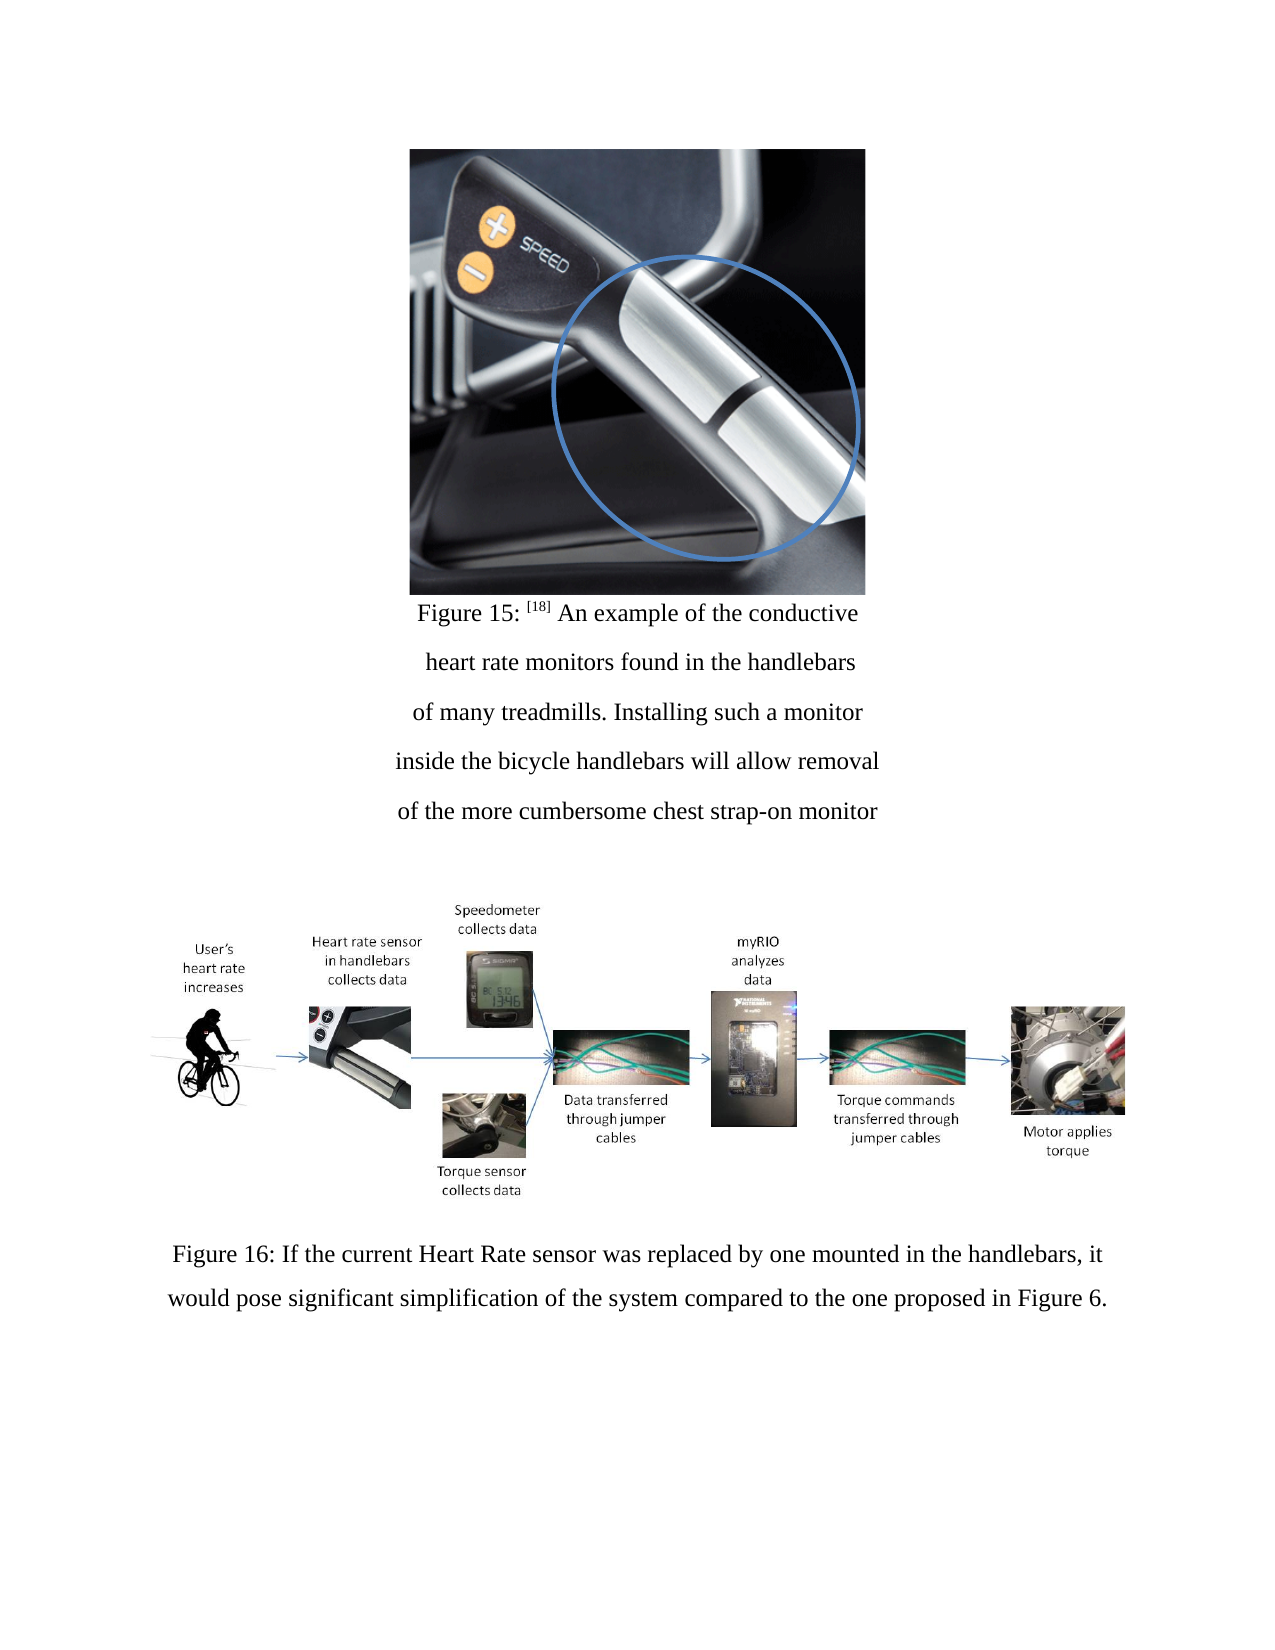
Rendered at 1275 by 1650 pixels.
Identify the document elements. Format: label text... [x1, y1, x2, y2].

text inside the bicycle handlebars will allow removal [150, 746, 1125, 775]
text Figure 15: [18] An example of the conductive [150, 598, 1125, 626]
text heart rate monitors found in the handlebars [150, 647, 1125, 676]
text Figure 16: If the current Heart Rate sensor was replaced by one mounted in the handlebars, it would pose significant simplification of the system compared to the one proposed in Figure 6. [150, 1239, 1125, 1311]
picture [150, 895, 1125, 1205]
text of the more cumbersome chest strap-on monitor [150, 796, 1125, 825]
text of many treadmills. Installing such a monitor [150, 697, 1125, 726]
picture [409, 149, 866, 595]
